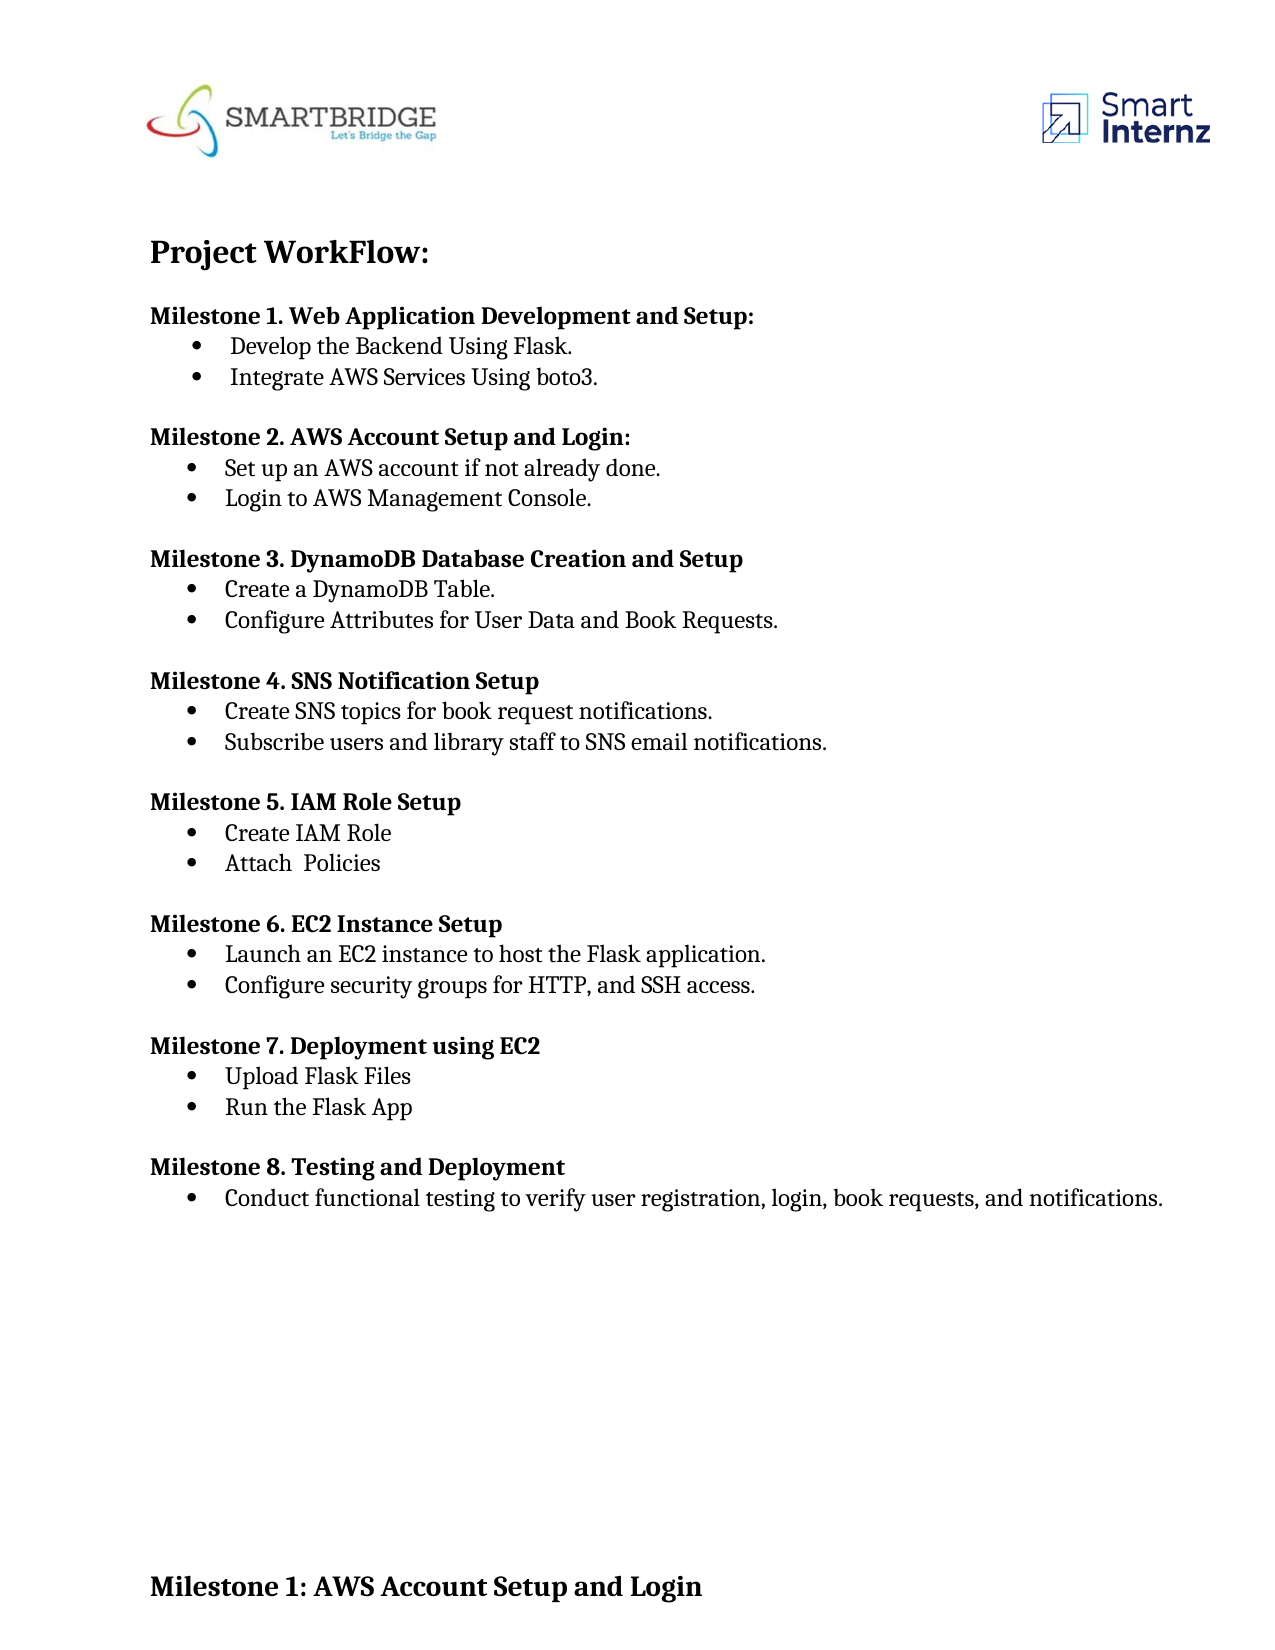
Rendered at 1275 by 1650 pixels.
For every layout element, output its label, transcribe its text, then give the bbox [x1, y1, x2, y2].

text Milestone 4. SNS Notification Setup [150, 667, 1275, 695]
list Conduct functional testing to verify user registration, login, book requests, and notifications. [187, 1184, 1275, 1212]
picture [1037, 92, 1214, 143]
text Milestone 7. Deployment using EC2 [150, 1032, 1275, 1060]
list Login to AWS Management Console. [187, 484, 1275, 513]
picture [143, 78, 439, 161]
list Set up an AWS account if not already done. [187, 454, 1275, 482]
text Milestone 2. AWS Account Setup and Login: [150, 423, 1275, 452]
text Milestone 5. IAM Role Setup [150, 788, 1275, 817]
list Configure security groups for HTTP, and SSH access. [187, 971, 1275, 999]
text Milestone 8. Testing and Deployment [150, 1153, 1275, 1182]
list Upload Flask Files [187, 1062, 1275, 1091]
subtitle Milestone 1: AWS Account Setup and Login [150, 1570, 1275, 1604]
text Milestone 1. Web Application Development and Setup: [150, 302, 1275, 330]
text Milestone 3. DynamoDB Database Creation and Setup [150, 545, 1275, 574]
list Create SNS topics for book request notifications. [187, 697, 1275, 726]
list Run the Flask App [187, 1092, 1275, 1121]
list Subscribe users and library staff to SNS email notifications. [187, 727, 1275, 756]
list Create a DynamoDB Table. [187, 575, 1275, 604]
text Project WorkFlow: [150, 233, 1275, 271]
list Integrate AWS Services Using boto3. [192, 362, 1275, 391]
list Launch an EC2 instance to host the Flask application. [187, 940, 1275, 969]
list Configure Attributes for User Data and Book Requests. [187, 606, 1275, 634]
text Milestone 6. EC2 Instance Setup [150, 910, 1275, 939]
list Attach Policies [187, 849, 1275, 878]
list Develop the Backend Using Flask. [192, 332, 1275, 361]
list Create IAM Role [187, 819, 1275, 847]
